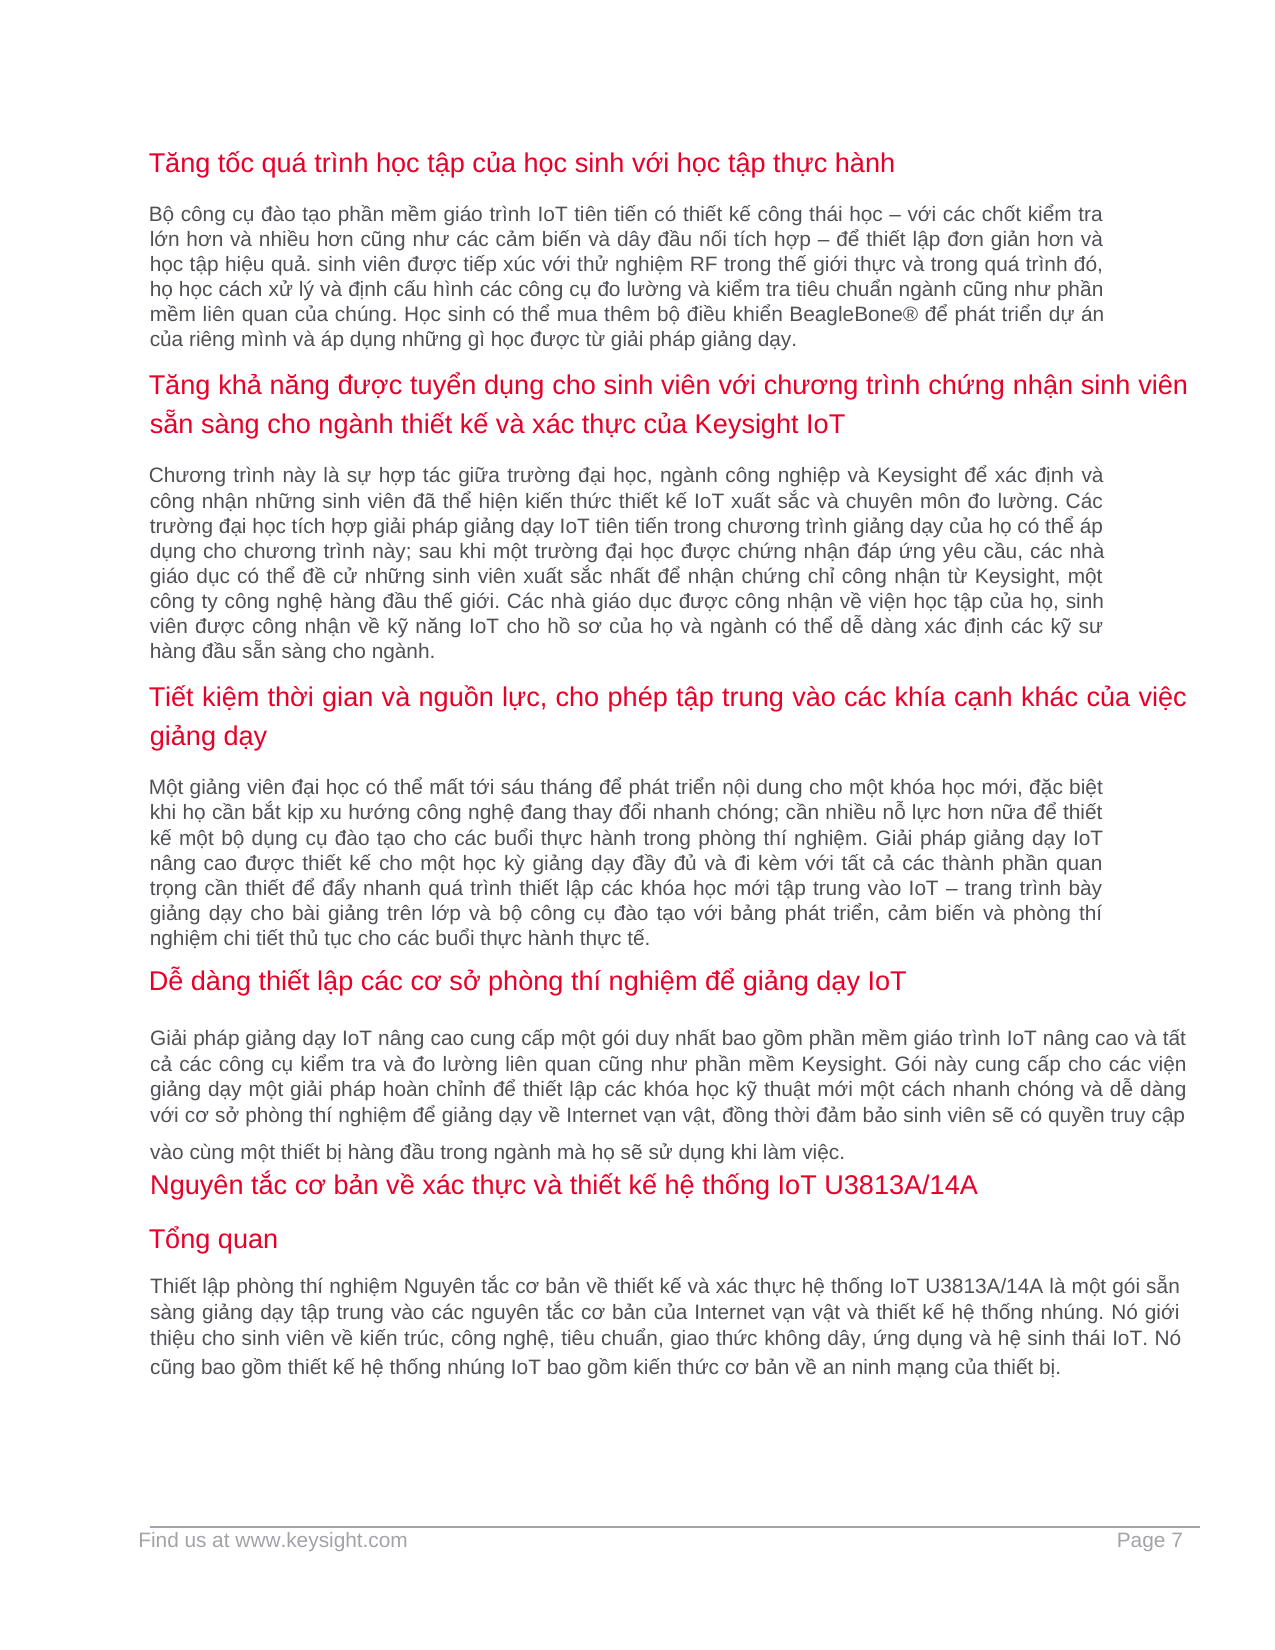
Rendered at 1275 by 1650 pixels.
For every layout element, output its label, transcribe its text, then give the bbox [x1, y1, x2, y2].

text Thiết lập phòng thí nghiệm Nguyên tắc cơ bản về thiết kế và xác thực hệ thống IoT U3813A/14A là một gói sẵn sàng giảng dạy tập trung vào các nguyên tắc cơ bản của Internet vạn vật và thiết kế hệ thống nhúng. Nó giới thiệu cho sinh viên về kiến trúc, công nghệ, tiêu chuẩn, giao thức không dây, ứng dụng và hệ sinh thái IoT. Nó cũng bao gồm thiết kế hệ thống nhúng IoT bao gồm kiến thức cơ bản về an ninh mạng của thiết bị. [150, 1274, 1182, 1380]
text Dễ dàng thiết lập các cơ sở phòng thí nghiệm để giảng dạy IoT [148, 965, 1188, 996]
text Tăng tốc quá trình học tập của học sinh với học tập thực hành [148, 147, 1188, 178]
text Tăng khả năng được tuyển dụng cho sinh viên với chương trình chứng nhận sinh viên sẵn sàng cho ngành thiết kế và xác thực của Keysight IoT [148, 369, 1188, 439]
subtitle Bộ công cụ đào tạo phần mềm giáo trình IoT tiên tiến có thiết kế công thái học – với các chốt kiểm tra lớn hơn và nhiều hơn cũng như các cảm biến và dây đầu nối tích hợp – để thiết lập đơn giản hơn và học tập hiệu quả. sinh viên được tiếp xúc với thử nghiệm RF trong thế giới thực và trong quá trình đó, họ học cách xử lý và định cấu hình các công cụ đo lường và kiểm tra tiêu chuẩn ngành cũng như phần mềm liên quan của chúng. Học sinh có thể mua thêm bộ điều khiển BeagleBone® để phát triển dự án của riêng mình và áp dụng những gì học được từ giải pháp giảng dạy. [148, 202, 1105, 351]
subtitle Chương trình này là sự hợp tác giữa trường đại học, ngành công nghiệp và Keysight để xác định và công nhận những sinh viên đã thể hiện kiến thức thiết kế IoT xuất sắc và chuyên môn đo lường. Các trường đại học tích hợp giải pháp giảng dạy IoT tiên tiến trong chương trình giảng dạy của họ có thể áp dụng cho chương trình này; sau khi một trường đại học được chứng nhận đáp ứng yêu cầu, các nhà giáo dục có thể đề cử những sinh viên xuất sắc nhất để nhận chứng chỉ công nhận từ Keysight, một công ty công nghệ hàng đầu thế giới. Các nhà giáo dục được công nhận về viện học tập của họ, sinh viên được công nhận về kỹ năng IoT cho hồ sơ của họ và ngành có thể dễ dàng xác định các kỹ sư hàng đầu sẵn sàng cho ngành. [148, 463, 1105, 663]
subtitle Một giảng viên đại học có thể mất tới sáu tháng để phát triển nội dung cho một khóa học mới, đặc biệt khi họ cần bắt kịp xu hướng công nghệ đang thay đổi nhanh chóng; cần nhiều nỗ lực hơn nữa để thiết kế một bộ dụng cụ đào tạo cho các buổi thực hành trong phòng thí nghiệm. Giải pháp giảng dạy IoT nâng cao được thiết kế cho một học kỳ giảng dạy đầy đủ và đi kèm với tất cả các thành phần quan trọng cần thiết để đẩy nhanh quá trình thiết lập các khóa học mới tập trung vào IoT – trang trình bày giảng dạy cho bài giảng trên lớp và bộ công cụ đào tạo với bảng phát triển, cảm biến và phòng thí nghiệm chi tiết thủ tục cho các buổi thực hành thực tế. [148, 775, 1105, 950]
text Tổng quan [148, 1223, 1161, 1254]
text Nguyên tắc cơ bản về xác thực và thiết kế hệ thống IoT U3813A/14A [150, 1169, 1188, 1200]
text Giải pháp giảng dạy IoT nâng cao cung cấp một gói duy nhất bao gồm phần mềm giáo trình IoT nâng cao và tất cả các công cụ kiểm tra và đo lường liên quan cũng như phần mềm Keysight. Gói này cung cấp cho các viện giảng dạy một giải pháp hoàn chỉnh để thiết lập các khóa học kỹ thuật mới một cách nhanh chóng và dễ dàng với cơ sở phòng thí nghiệm để giảng dạy về Internet vạn vật, đồng thời đảm bảo sinh viên sẽ có quyền truy cập vào cùng một thiết bị hàng đầu trong ngành mà họ sẽ sử dụng khi làm việc. [150, 1026, 1188, 1166]
text Tiết kiệm thời gian và nguồn lực, cho phép tập trung vào các khía cạnh khác của việc giảng dạy [148, 681, 1188, 751]
